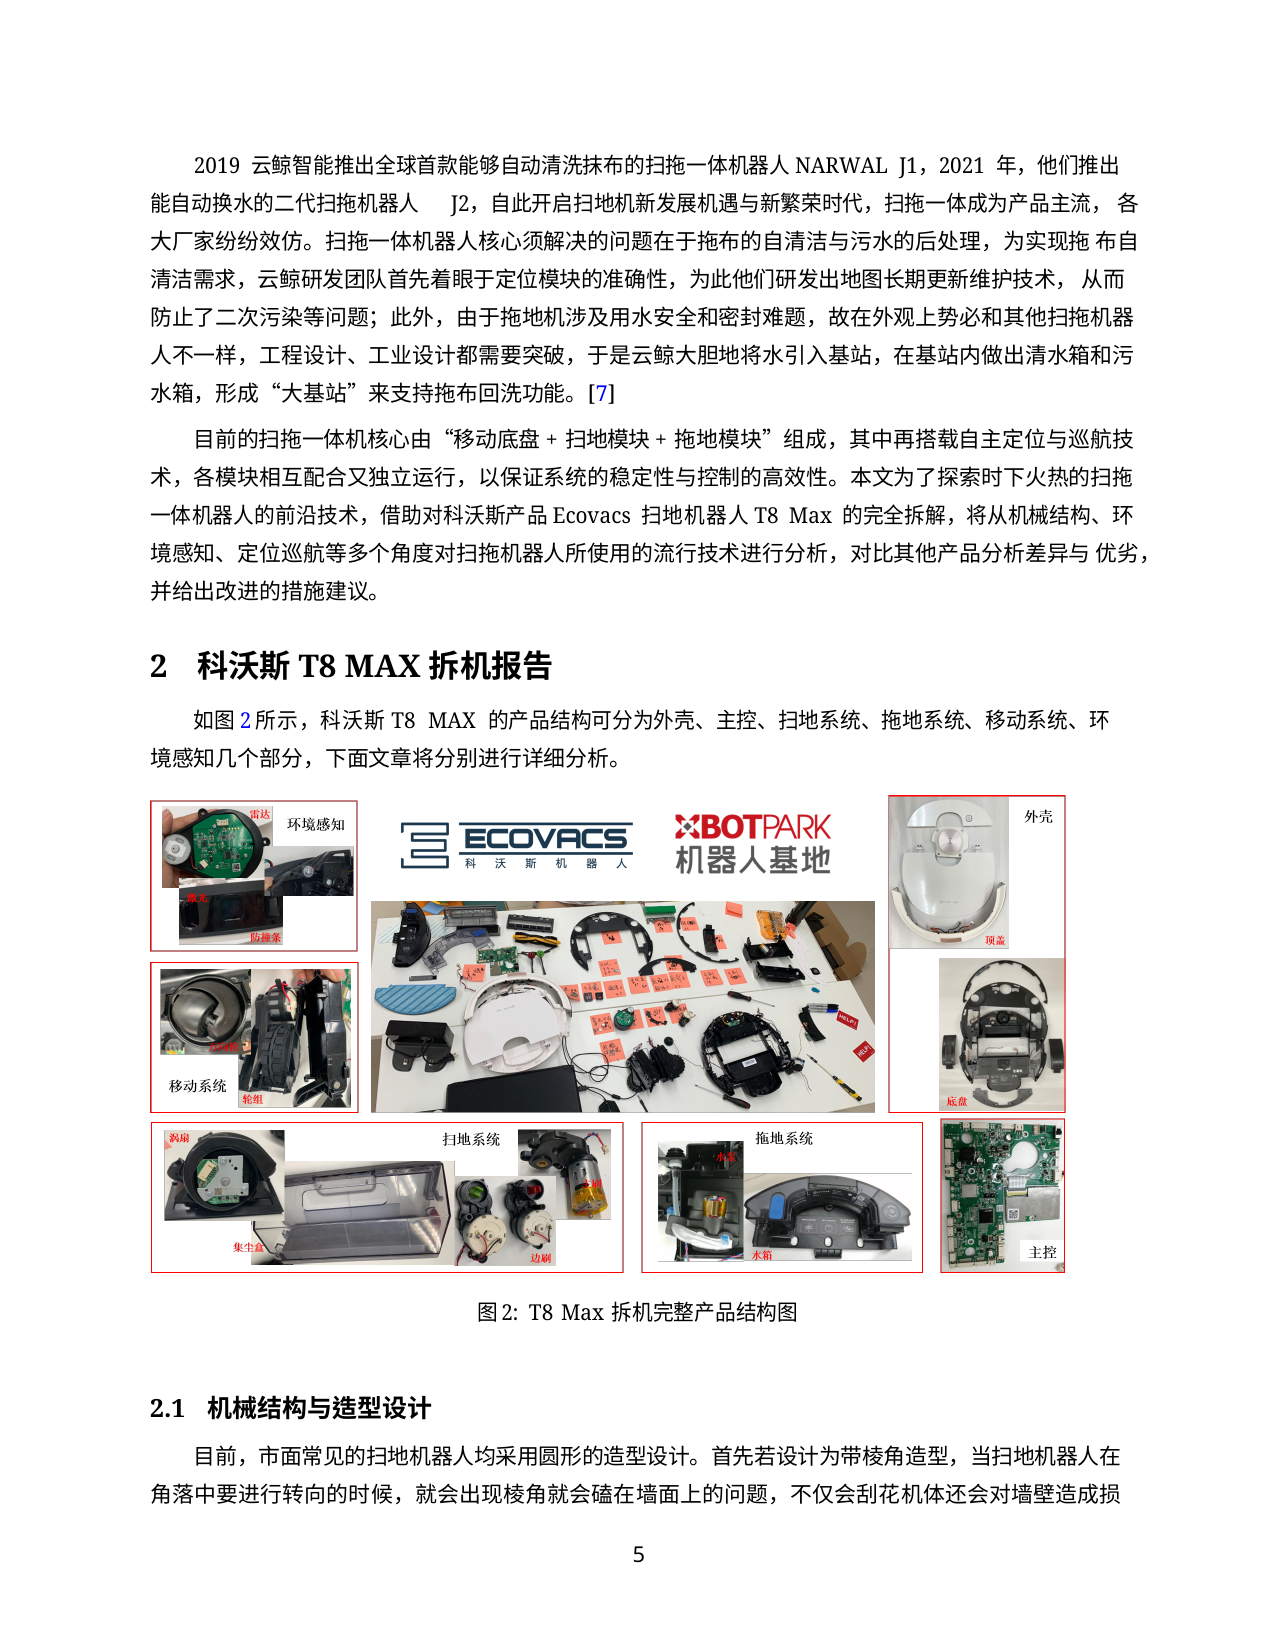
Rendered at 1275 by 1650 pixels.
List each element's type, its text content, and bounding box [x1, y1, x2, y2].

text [150, 1439, 1125, 1508]
picture [150, 795, 1118, 1273]
subtitle 机械结构与造型设计 [150, 1391, 1152, 1425]
text 图 2: T8 Max 拆机完整产品结构图 [475, 1273, 800, 1326]
text 如图2所示，科沃斯 T8 MAX 的产品结构可分为外壳、主控、扫地系统、拖地系统、移动系统、环境感知几个部分，下面文章将分别进行详细分析。 [150, 703, 1125, 772]
text 目前的扫拖一体机核心由“移动底盘 + 扫地模块 + 拖地模块”组成，其中再搭载自主定位与巡航技术，各模块相互配合又独立运行，以保证系统的稳定性与控制的高效性。本文为了探索时下火热的扫拖一体机器人的前沿技术，借助对科沃斯产品Ecovacs 扫地机器人T8 Max 的完全拆解，将从机械结构、环境感知、定位巡航等多个角度对扫拖机器人所使用的流行技术进行分析，对比其他产品分析差异与 优劣，并给出改进的措施建议。 [150, 422, 1139, 606]
text 2019 云鲸智能推出全球首款能够自动清洗抹布的扫拖一体机器人 NARWAL J1，2021 年，他们推出能自动换水的二代扫拖机器人 J2，自此开启扫地机新发展机遇与新繁荣时代，扫拖一体成为产品主流， 各大厂家纷纷效仿。扫拖一体机器人核心须解决的问题在于拖布的自清洁与污水的后处理，为实现拖 布自清洁需求，云鲸研发团队首先着眼于定位模块的准确性，为此他们研发出地图长期更新维护技术， 从而防止了二次污染等问题；此外，由于拖地机涉及用水安全和密封难题，故在外观上势必和其他扫拖机器人不一样，工程设计、工业设计都需要突破，于是云鲸大胆地将水引入基站，在基站内做出清水箱和污水箱，形成“大基站”来支持拖布回洗功能。[7] [150, 148, 1140, 407]
subtitle 科沃斯 T8 MAX 拆机报告 [150, 643, 1152, 686]
